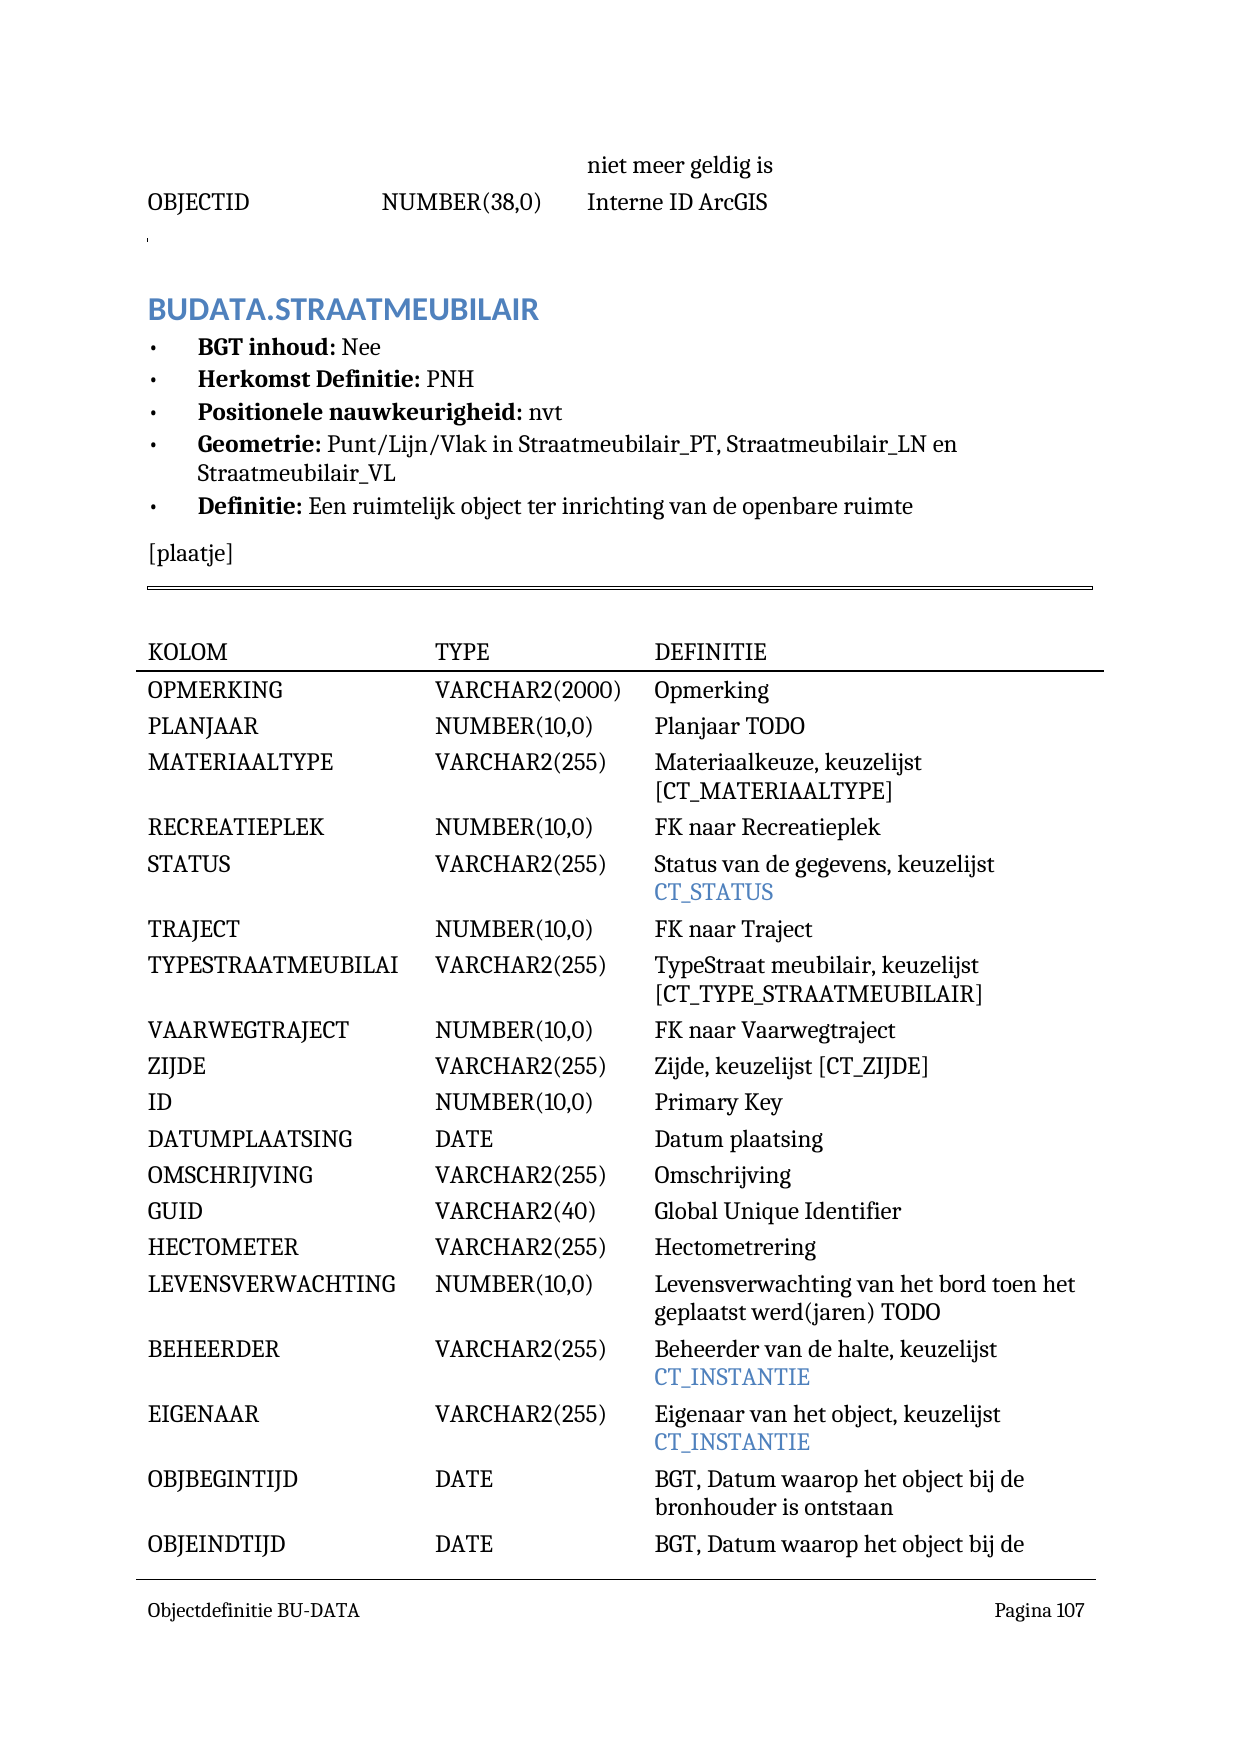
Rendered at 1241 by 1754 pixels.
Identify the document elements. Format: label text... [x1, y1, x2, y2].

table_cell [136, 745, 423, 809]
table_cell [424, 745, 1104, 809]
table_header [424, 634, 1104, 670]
subtitle BUDATA.STRAATMEUBILAIR [148, 288, 1093, 329]
list Positionele nauwkeurigheid: nvt [148, 398, 1093, 427]
text [plaatje] [148, 539, 1093, 568]
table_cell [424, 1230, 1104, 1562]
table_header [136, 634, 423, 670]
list Geometrie: Punt/Lijn/Vlak in Straatmeubilair_PT, Straatmeubilair_LN en Straatmeubilair_VL [148, 430, 1093, 488]
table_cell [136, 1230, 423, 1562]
list Definitie: Een ruimtelijk object ter inrichting van de openbare ruimte [148, 492, 1093, 520]
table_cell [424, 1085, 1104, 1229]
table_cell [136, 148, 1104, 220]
list BGT inhoud: Nee [148, 333, 1093, 362]
list Herkomst Definitie: PNH [148, 365, 1093, 394]
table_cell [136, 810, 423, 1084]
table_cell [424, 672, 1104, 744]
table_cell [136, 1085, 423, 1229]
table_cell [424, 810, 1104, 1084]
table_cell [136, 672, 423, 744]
